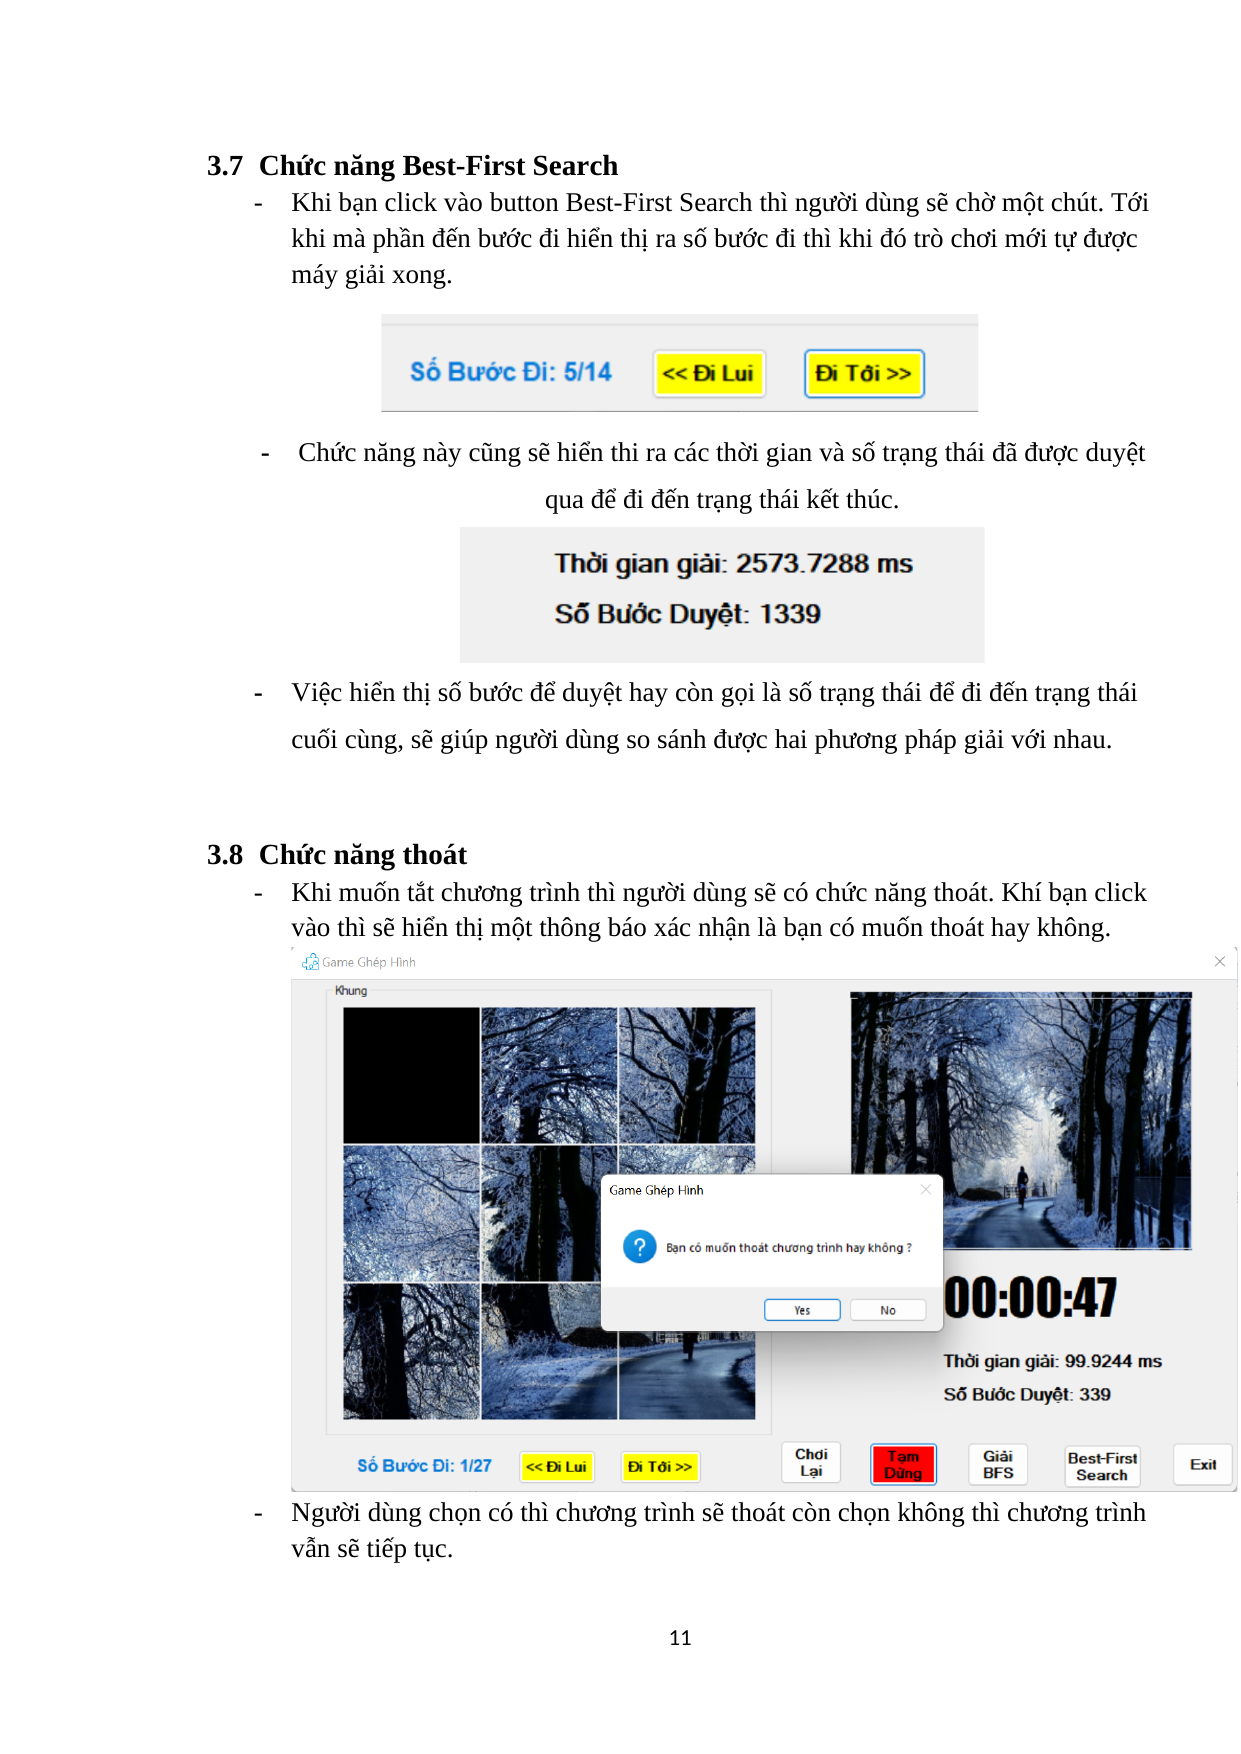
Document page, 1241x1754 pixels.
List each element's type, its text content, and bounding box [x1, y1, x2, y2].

picture [291, 947, 1238, 1492]
list Khi bạn click vào button Best-First Search thì người dùng sẽ chờ một chút. Tới khi mà phần đến bước đi hiển thị ra số bước đi thì khi đó trò chơi mới tự được máy giải xong. [254, 186, 1153, 289]
list Việc hiển thị số bước để duyệt hay còn gọi là số trạng thái để đi đến trạng thái cuối cùng, sẽ giúp người dùng so sánh được hai phương pháp giải với nhau. [254, 676, 1153, 754]
list Khi muốn tắt chương trình thì người dùng sẽ có chức năng thoát. Khí bạn click vào thì sẽ hiển thị một thông báo xác nhận là bạn có muốn thoát hay không. [254, 876, 1153, 942]
subtitle Chức năng Best-First Search [207, 148, 1153, 181]
subtitle Chức năng thoát [207, 837, 1153, 871]
picture [381, 314, 979, 412]
list Người dùng chọn có thì chương trình sẽ thoát còn chọn không thì chương trình vẫn sẽ tiếp tục. [254, 1496, 1153, 1563]
picture [459, 527, 985, 663]
